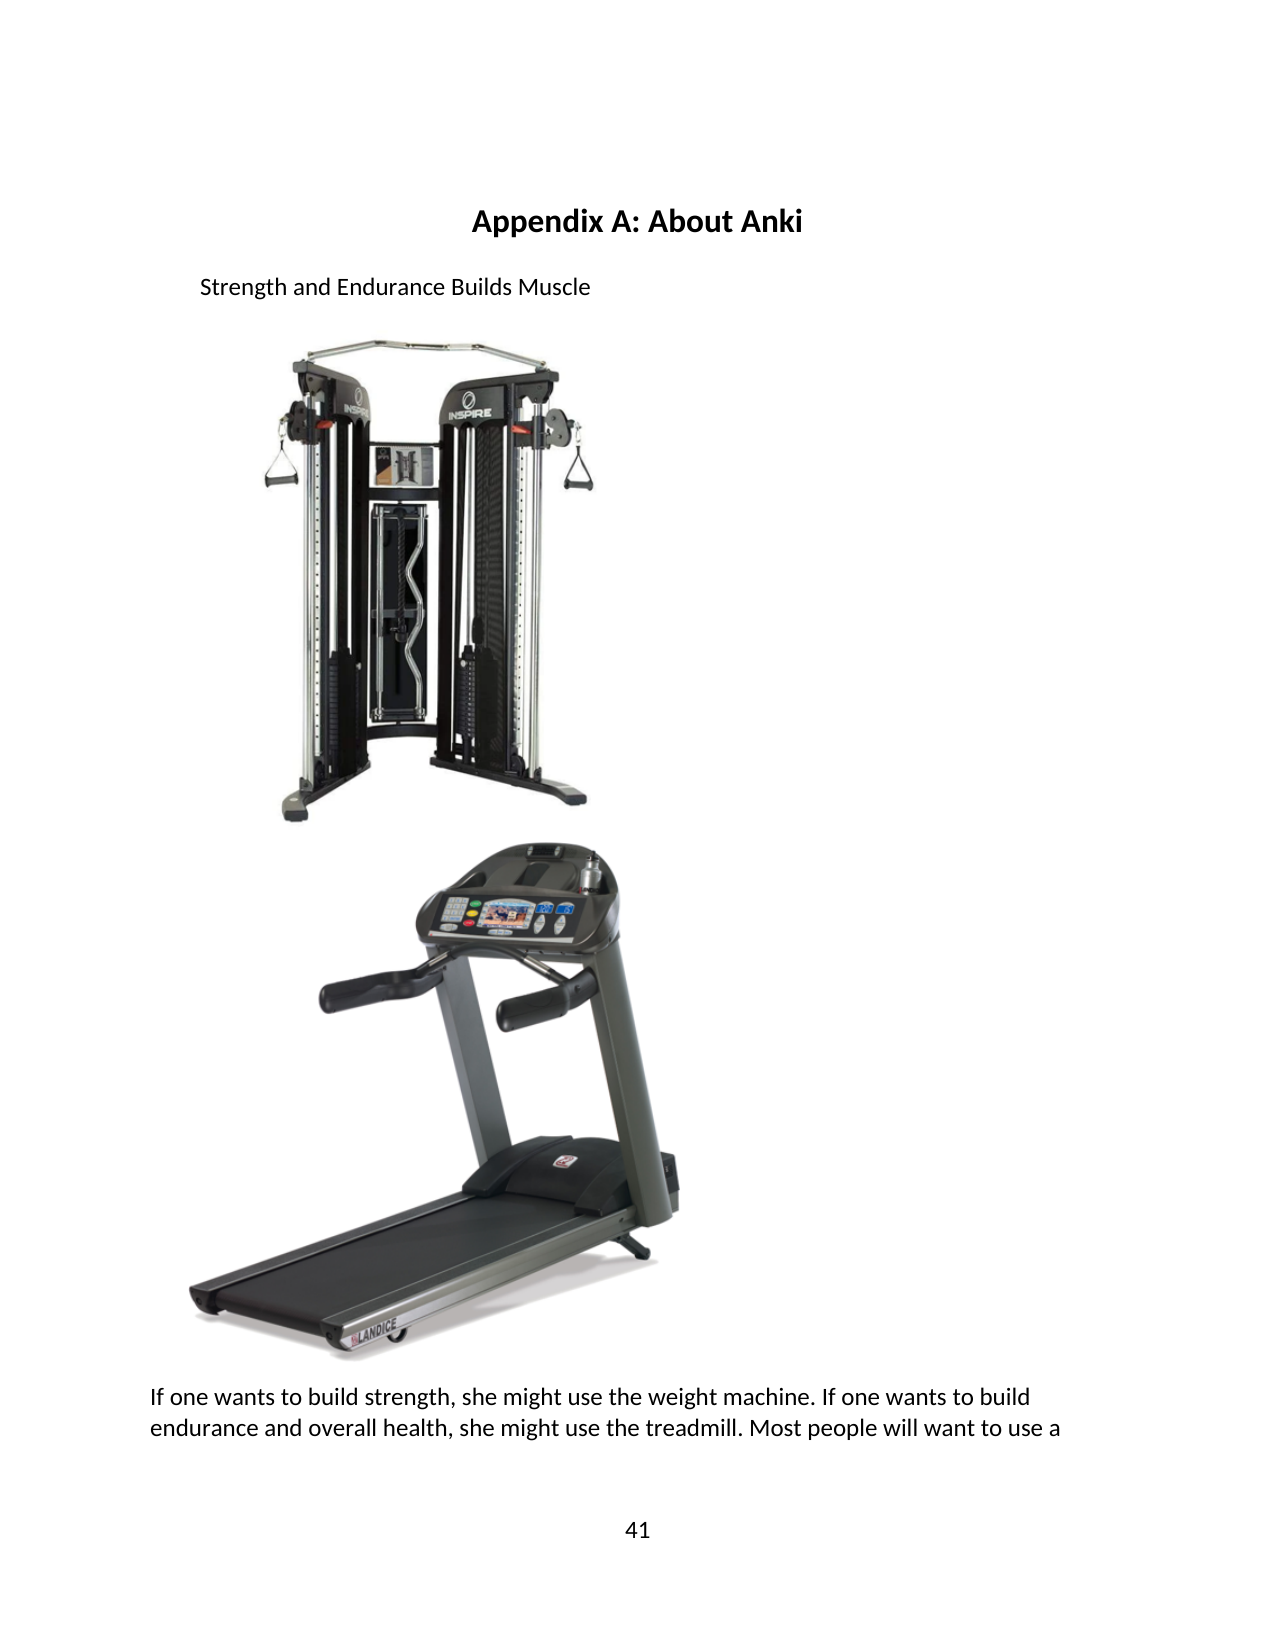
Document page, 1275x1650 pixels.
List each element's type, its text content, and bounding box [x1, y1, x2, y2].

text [150, 1381, 1125, 1442]
text Strength and Endurance Builds Muscle [200, 271, 1075, 302]
subtitle Appendix A: About Anki [150, 200, 1125, 241]
picture [168, 320, 690, 1363]
